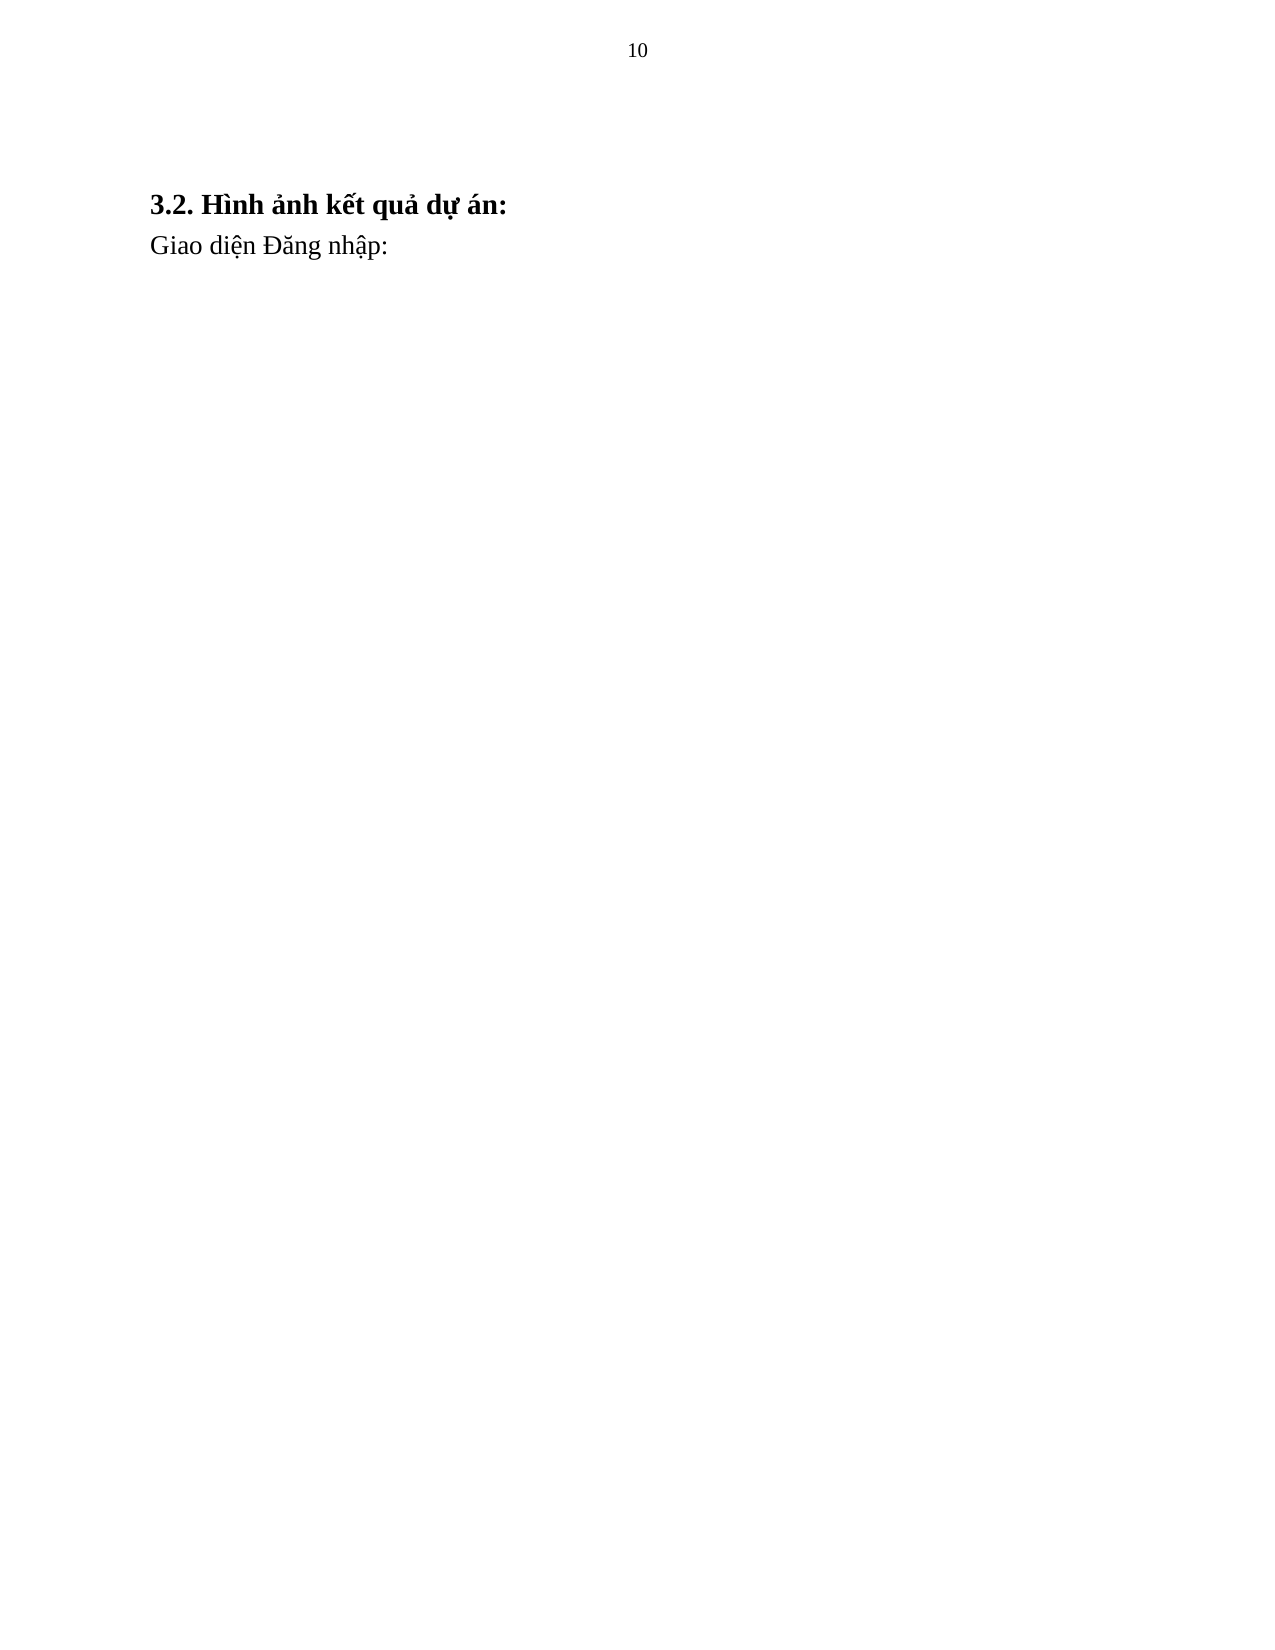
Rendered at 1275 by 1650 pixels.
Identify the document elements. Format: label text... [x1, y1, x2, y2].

subtitle 3.2. Hình ảnh kết quả dự án: [150, 187, 1125, 221]
text Giao diện Đăng nhập: [150, 229, 1125, 261]
